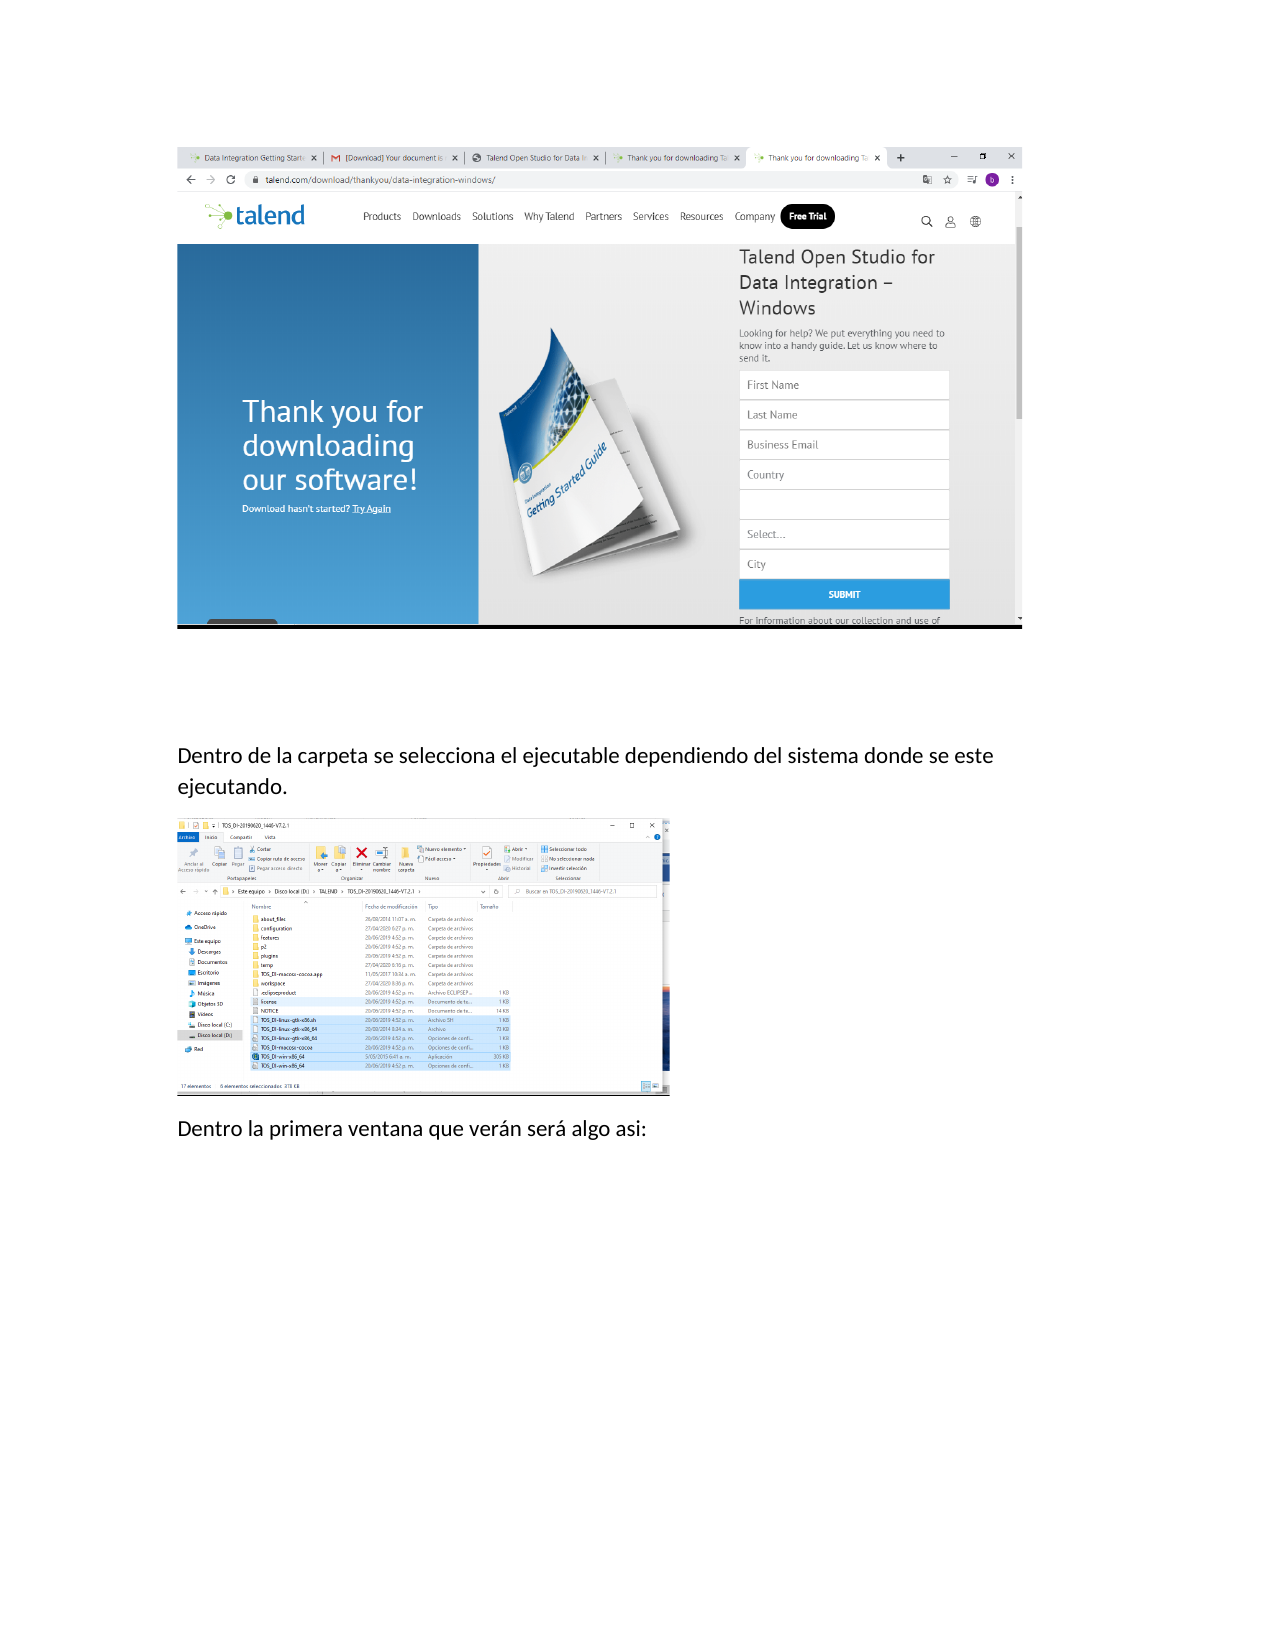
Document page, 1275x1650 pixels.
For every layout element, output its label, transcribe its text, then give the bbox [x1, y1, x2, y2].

text Dentro la primera ventana que verán será algo asi: [177, 1114, 1098, 1142]
picture [177, 147, 1023, 629]
text Dentro de la carpeta se selecciona el ejecutable dependiendo del sistema donde se este ejecutando. [177, 742, 1098, 800]
picture [177, 818, 670, 1096]
